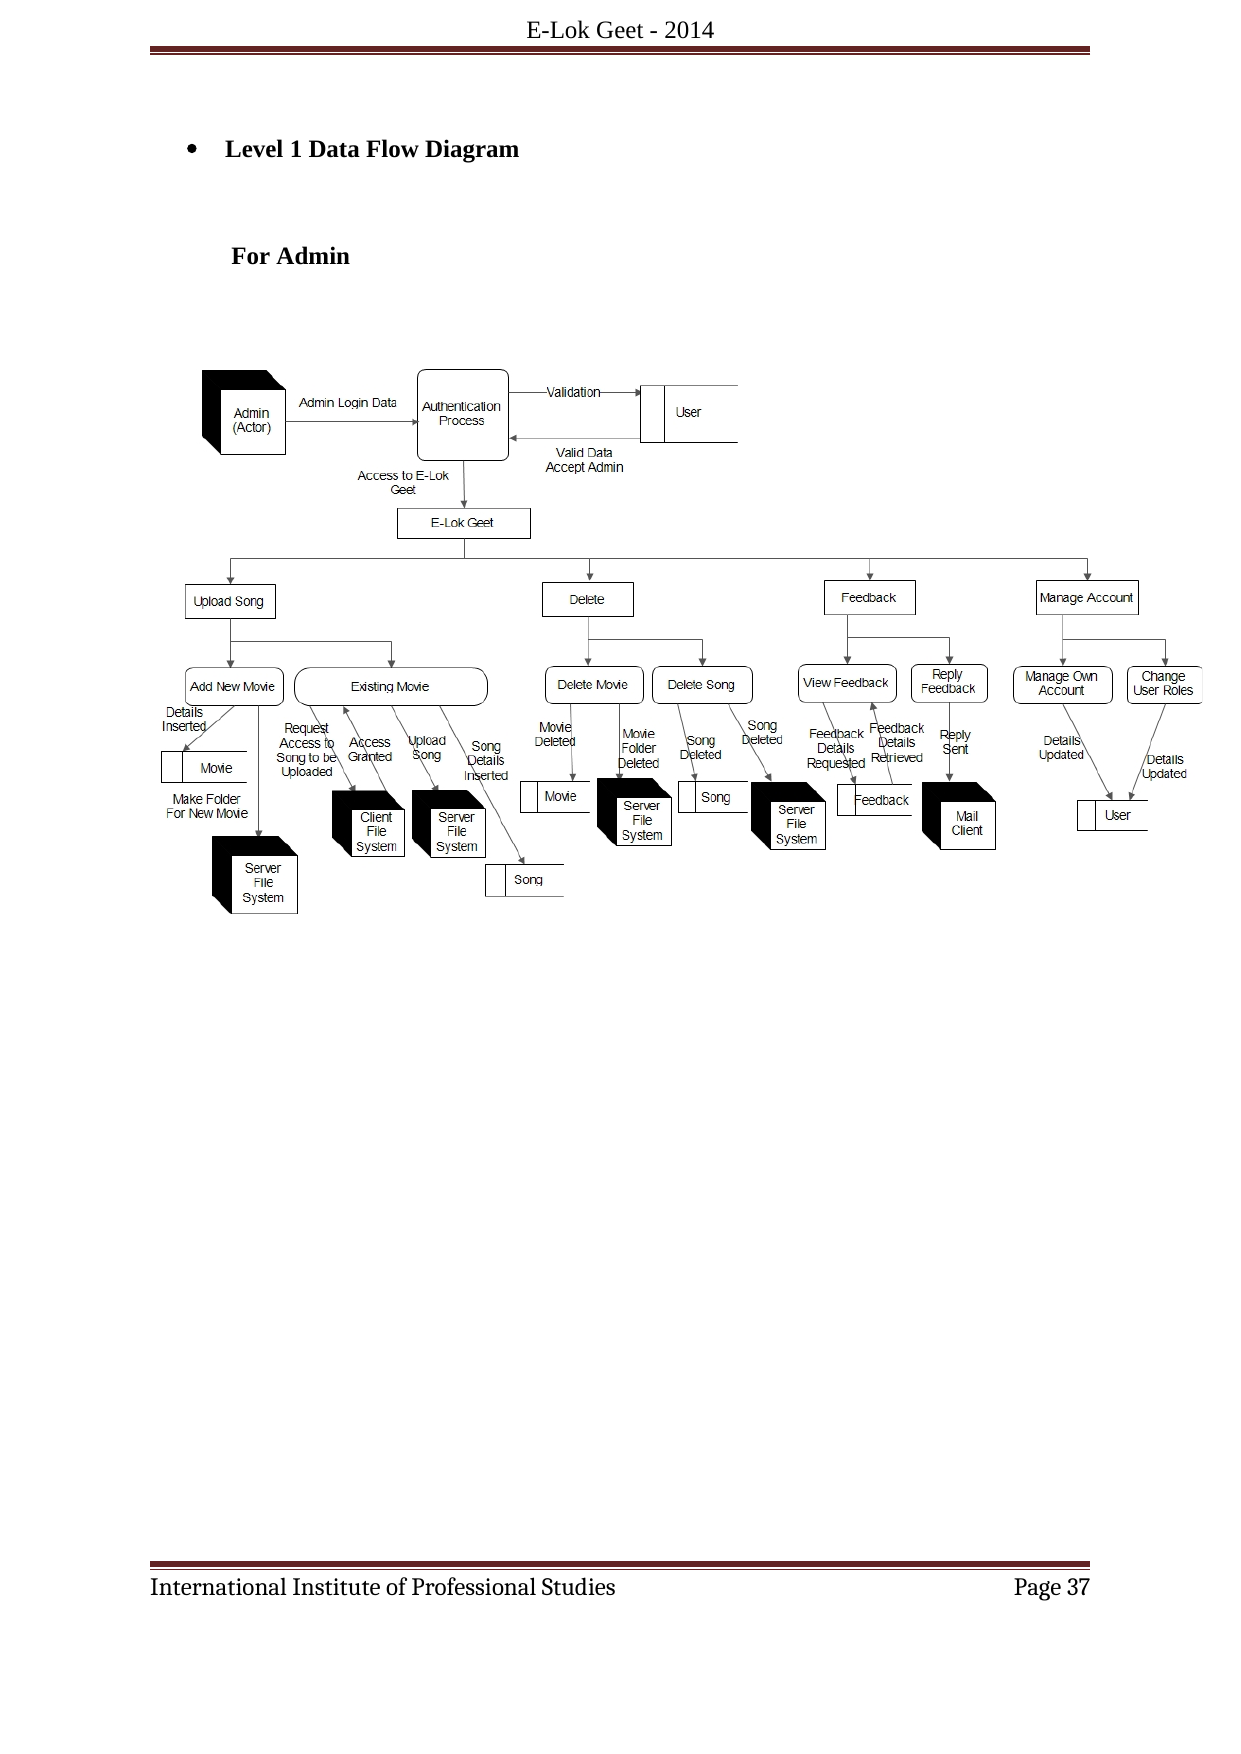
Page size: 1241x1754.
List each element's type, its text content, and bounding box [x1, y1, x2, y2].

picture [150, 368, 1203, 914]
list Level 1 Data Flow Diagram [187, 134, 1090, 163]
text For Admin [150, 241, 1090, 270]
